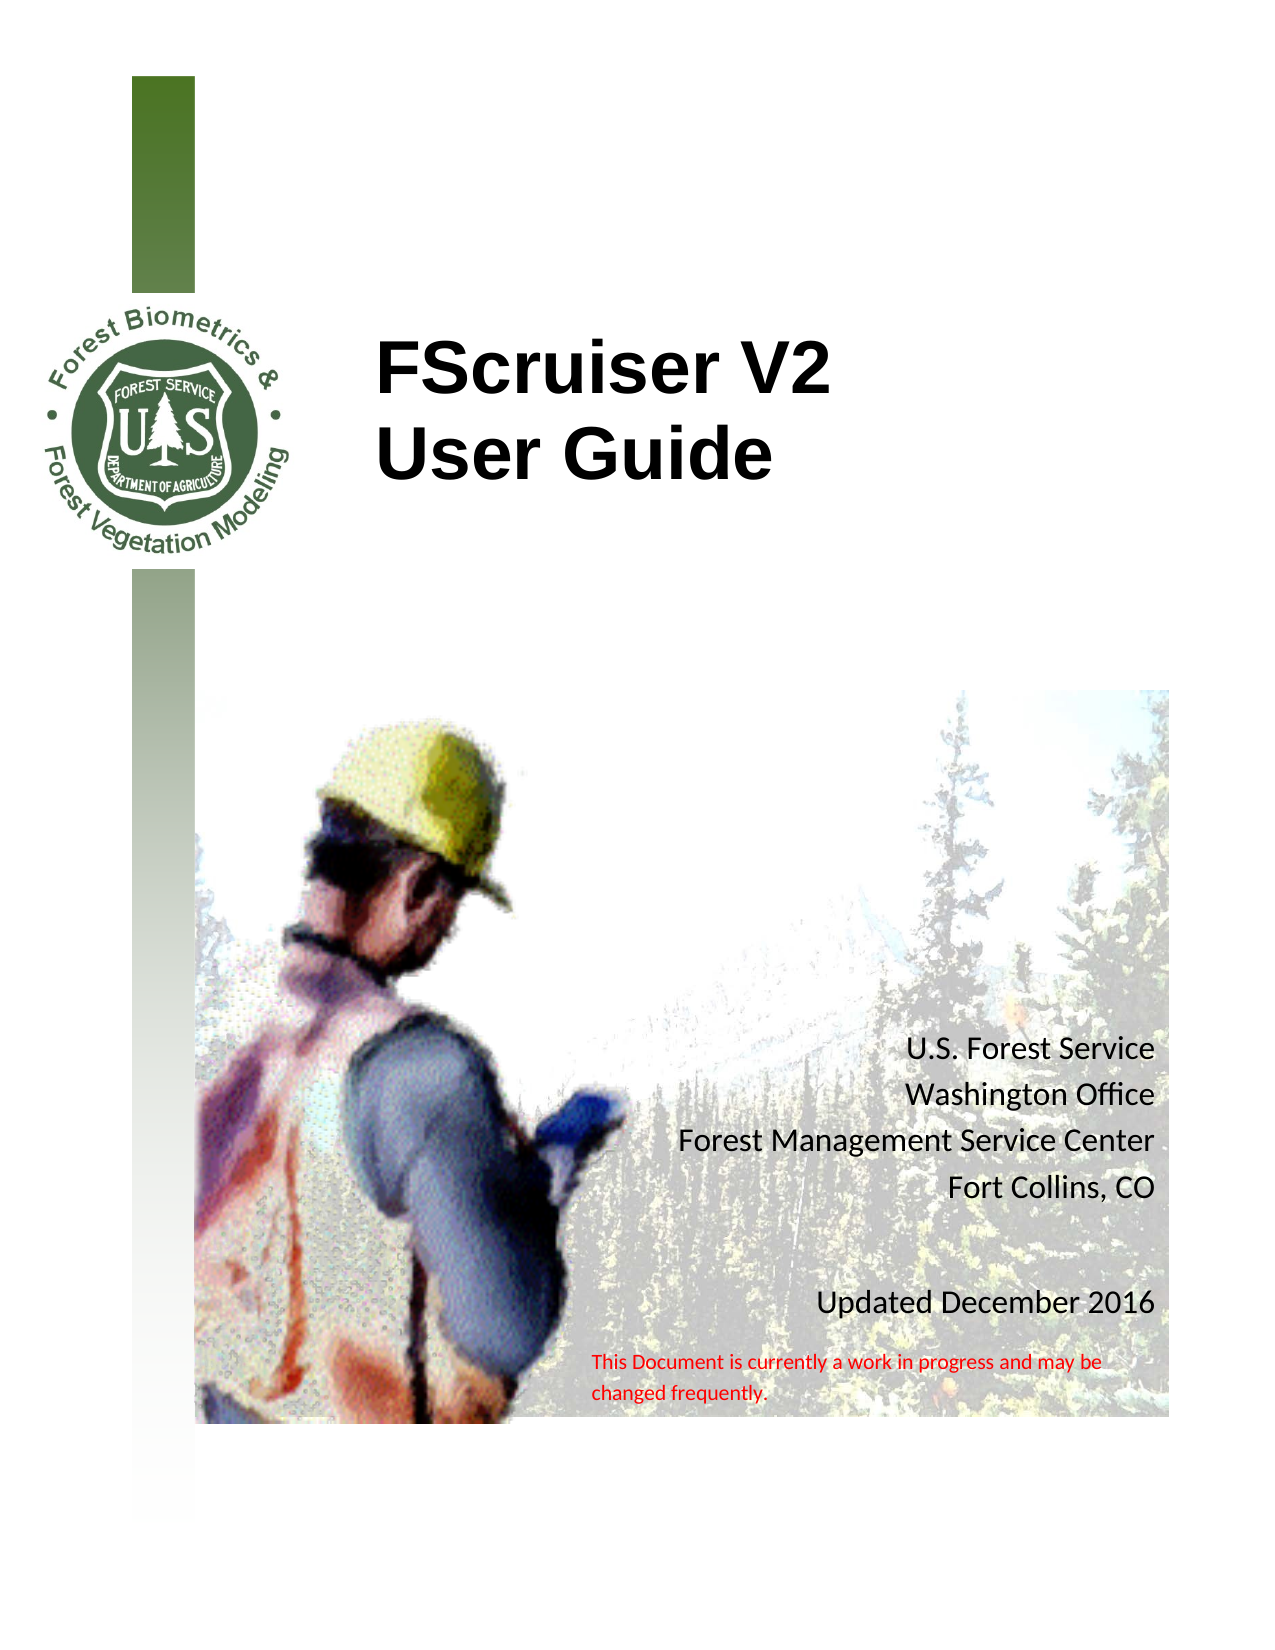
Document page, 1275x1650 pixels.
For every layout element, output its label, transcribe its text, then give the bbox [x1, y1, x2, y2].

text Fort Collins, CO [179, 1166, 1155, 1207]
text FScruiser V2 User Guide [375, 323, 997, 495]
text U.S. Forest Service Washington Office [903, 1027, 1155, 1114]
text Forest Management Service Center [179, 1119, 1155, 1160]
picture [19, 76, 1169, 1549]
text Updated December 2016 [179, 1281, 1155, 1321]
text This Document is currently a work in progress and may be changed frequently. [591, 1348, 1163, 1405]
